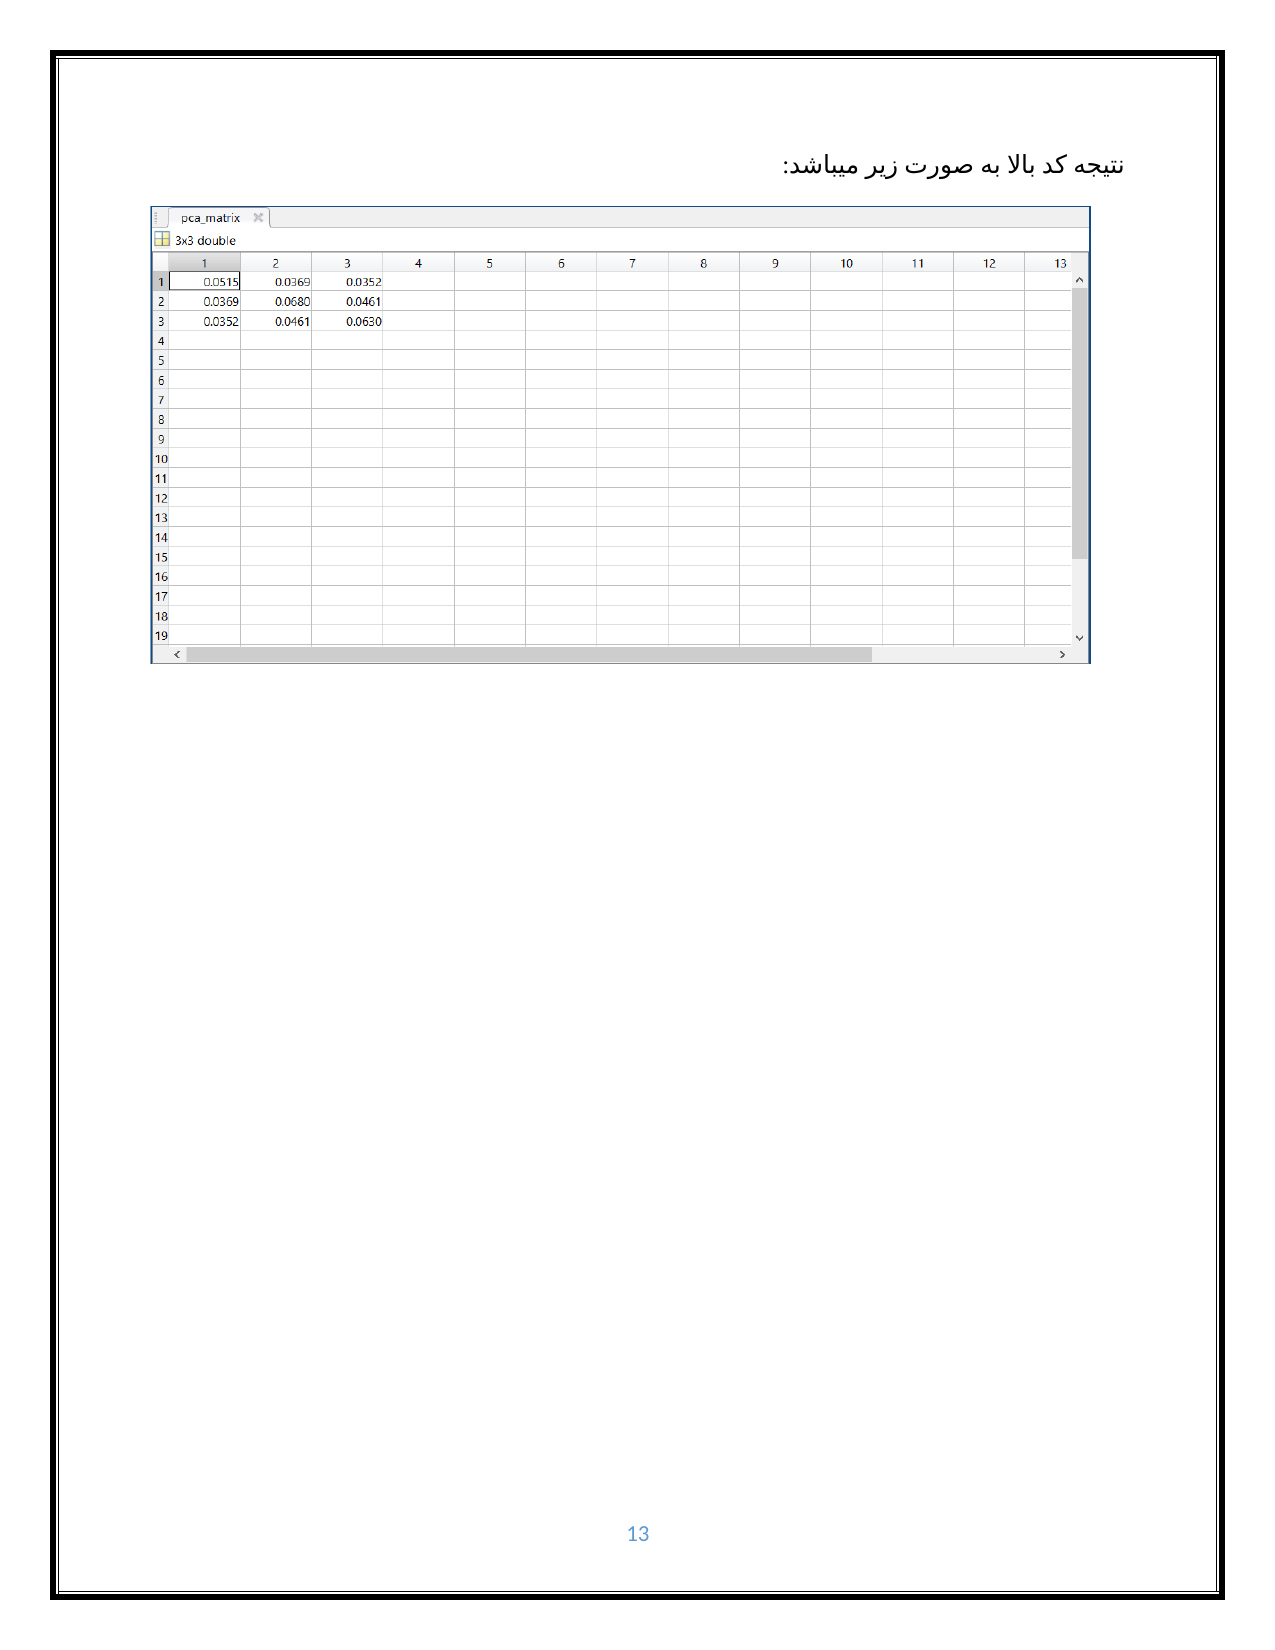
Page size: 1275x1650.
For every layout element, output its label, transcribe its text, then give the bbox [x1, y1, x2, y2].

picture [150, 206, 1091, 664]
text نتیجه کد بالا به صورت زیر میباشد: [150, 150, 1125, 179]
